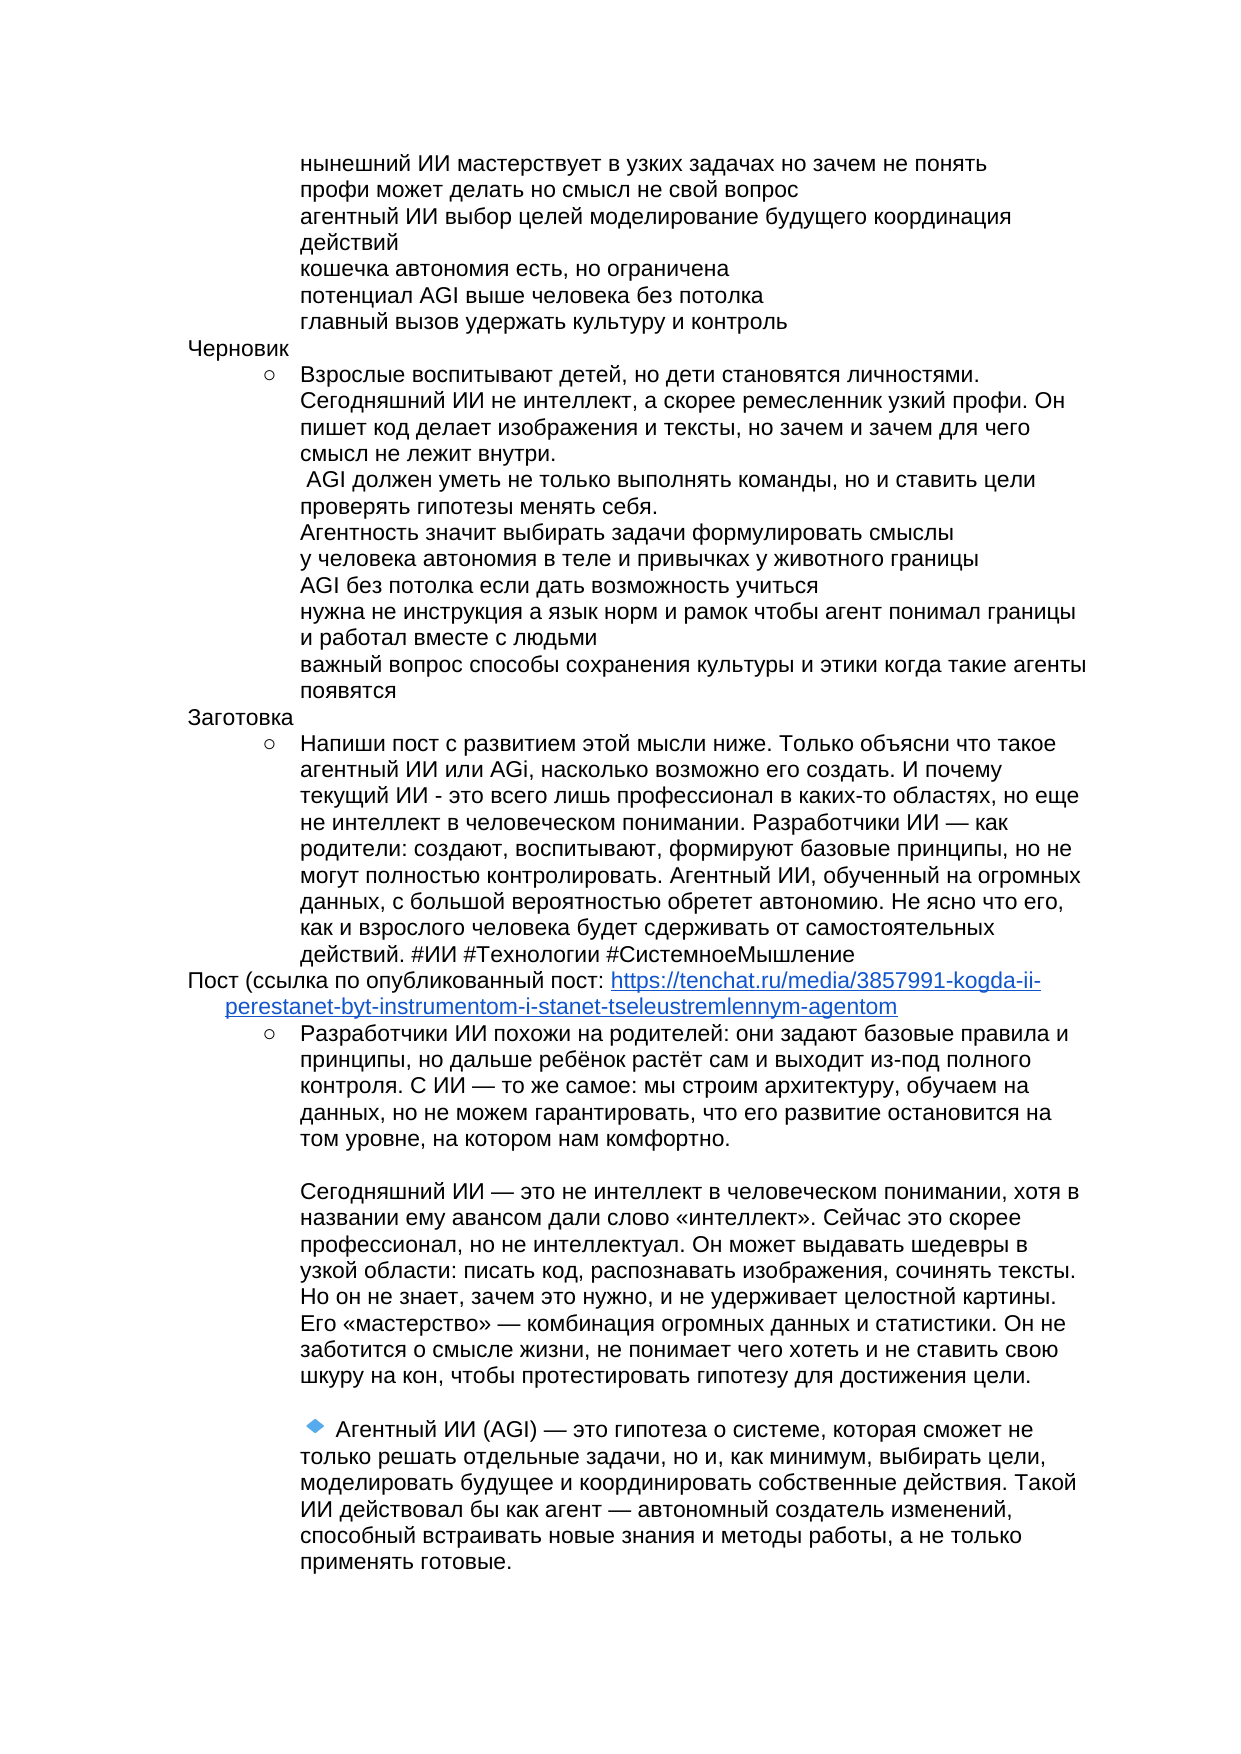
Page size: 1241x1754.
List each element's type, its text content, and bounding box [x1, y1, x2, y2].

list Напиши пост с развитием этой мысли ниже. Только объясни что такое агентный ИИ или AGi, насколько возможно его создать. И почему текущий ИИ - это всего лишь профессионал в каких-то областях, но еще не интеллект в человеческом понимании. Разработчики ИИ — как родители: создают, воспитывают, формируют базовые принципы, но не могут полностью контролировать. Агентный ИИ, обученный на огромных данных, с большой вероятностью обретет автономию. Не ясно что его, как и взрослого человека будет сдерживать от самостоятельных действий. #ИИ #Технологии #СистемноеМышление [262, 730, 1090, 967]
list Пост (ссылка по опубликованный пост: https://tenchat.ru/media/3857991-kogda-ii-perestanet-byt-instrumentom-i-stanet-tseleustremlennym-agentom [187, 967, 1090, 1020]
list Черновик [187, 334, 1090, 361]
picture [300, 1415, 330, 1438]
list Заготовка [187, 703, 1090, 730]
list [262, 150, 1090, 334]
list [262, 1020, 1090, 1601]
list Взрослые воспитывают детей, но дети становятся личностями. Сегодняшний ИИ не интеллект, а скорее ремесленник узкий профи. Он пишет код делает изображения и тексты, но зачем и зачем для чего смысл не лежит внутри. AGI должен уметь не только выполнять команды, но и ставить цели проверять гипотезы менять себя. Агентность значит выбирать задачи формулировать смыслы у человека автономия в теле и привычках у животного границы AGI без потолка если дать возможность учиться нужна не инструкция а язык норм и рамок чтобы агент понимал границы и работал вместе с людьми важный вопрос способы сохранения культуры и этики когда такие агенты появятся [262, 361, 1090, 703]
